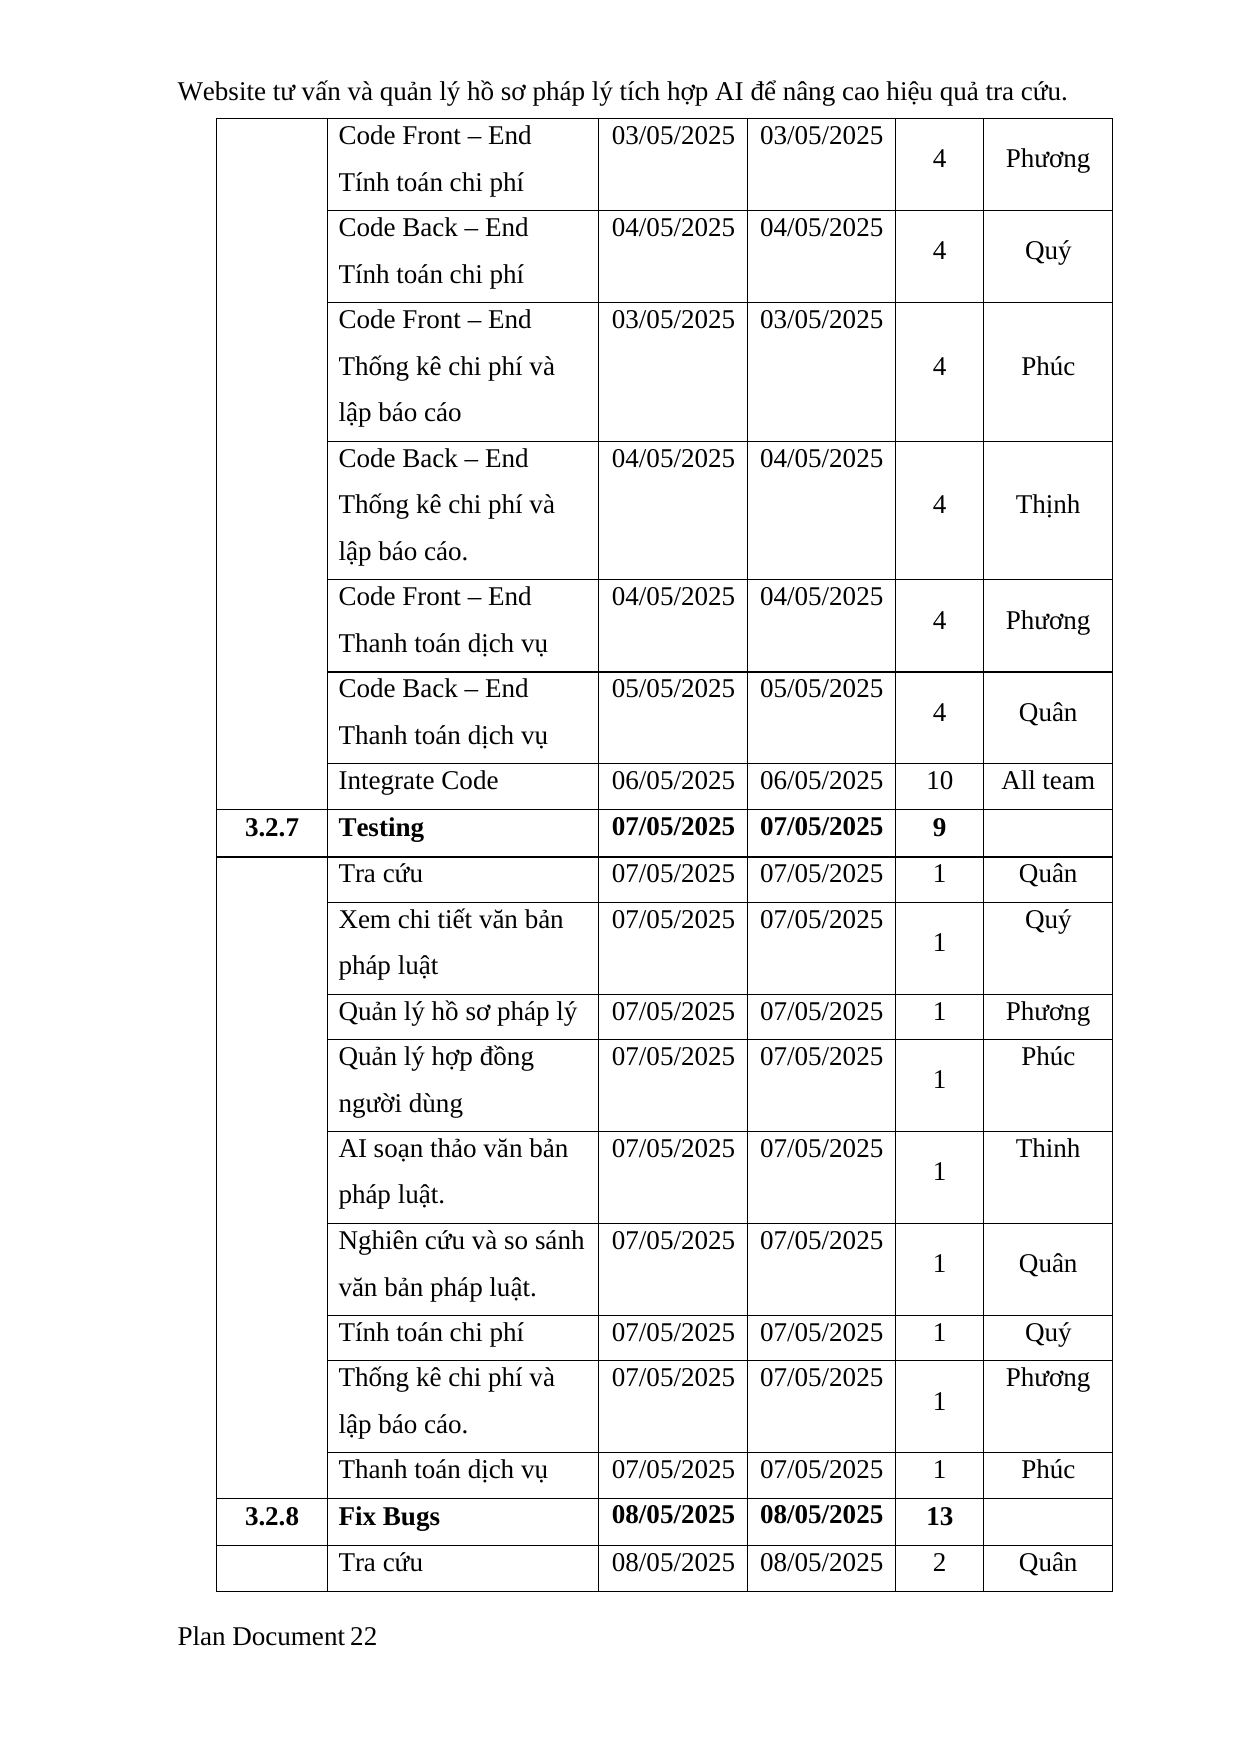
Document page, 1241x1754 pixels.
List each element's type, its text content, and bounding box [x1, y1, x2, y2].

table_cell Phương [984, 1361, 1112, 1452]
table_cell 13 [896, 1499, 983, 1545]
table_cell 05/05/2025 [599, 673, 747, 763]
table_cell Code Front – End Tính toán chi phí [328, 119, 598, 210]
table_cell Integrate Code [328, 764, 598, 809]
table_cell Code Back – End Thanh toán dịch vụ [328, 673, 598, 763]
table_cell 07/05/2025 [599, 1224, 747, 1315]
table_cell 07/05/2025 [748, 1040, 895, 1131]
table_cell 07/05/2025 [599, 1132, 747, 1223]
table_cell 3.2.7 [217, 810, 327, 856]
table_cell 03/05/2025 [748, 119, 895, 210]
table_cell 04/05/2025 [748, 580, 895, 671]
table_cell 07/05/2025 [599, 1040, 747, 1131]
table_cell 1 [896, 903, 983, 994]
table_cell 07/05/2025 [748, 1316, 895, 1360]
table_cell Quân [984, 673, 1112, 763]
table_cell 07/05/2025 [748, 903, 895, 994]
table_cell 04/05/2025 [599, 580, 747, 671]
table_cell Phúc [984, 1453, 1112, 1497]
table_cell 9 [896, 810, 983, 856]
table_cell [217, 1546, 327, 1591]
table_cell All team [984, 764, 1112, 809]
table_cell Code Front – End Thanh toán dịch vụ [328, 580, 598, 671]
table_cell Testing [328, 810, 598, 856]
table_cell Fix Bugs [328, 1499, 598, 1545]
table_cell 1 [896, 1132, 983, 1223]
table_cell 05/05/2025 [748, 673, 895, 763]
table_cell 07/05/2025 [748, 1132, 895, 1223]
table_cell 4 [896, 303, 983, 441]
table_cell 07/05/2025 [599, 1361, 747, 1452]
table_cell 07/05/2025 [599, 903, 747, 994]
table_cell Quý [984, 211, 1112, 302]
table_cell Code Back – End Tính toán chi phí [328, 211, 598, 302]
table_cell Code Back – End Thống kê chi phí và lập báo cáo. [328, 442, 598, 579]
table_cell 1 [896, 1361, 983, 1452]
table_cell 1 [896, 1453, 983, 1497]
table_cell 4 [896, 119, 983, 210]
table_cell Thống kê chi phí và lập báo cáo. [328, 1361, 598, 1452]
table_cell AI soạn thảo văn bản pháp luật. [328, 1132, 598, 1223]
table_cell Phương [984, 119, 1112, 210]
table_cell Code Front – End Thống kê chi phí và lập báo cáo [328, 303, 598, 441]
table_cell 3.2.8 [217, 1499, 327, 1545]
table_cell 2 [896, 1546, 983, 1591]
table_cell 08/05/2025 [599, 1499, 747, 1545]
table_cell 07/05/2025 [748, 810, 895, 856]
table_cell Phương [984, 580, 1112, 671]
table_cell 07/05/2025 [748, 1361, 895, 1452]
table_cell Quý [984, 903, 1112, 994]
table_cell 4 [896, 211, 983, 302]
table_cell 07/05/2025 [748, 858, 895, 902]
table_cell Tra cứu [328, 858, 598, 902]
table_cell 03/05/2025 [748, 303, 895, 441]
table_cell 08/05/2025 [748, 1499, 895, 1545]
table_cell Quản lý hợp đồng người dùng [328, 1040, 598, 1131]
table_cell 07/05/2025 [599, 858, 747, 902]
table_cell Quân [984, 1224, 1112, 1315]
table_cell Thịnh [984, 442, 1112, 579]
table_cell 08/05/2025 [748, 1546, 895, 1591]
table_cell 04/05/2025 [748, 442, 895, 579]
table_cell 4 [896, 580, 983, 671]
table_cell 4 [896, 673, 983, 763]
table_cell 06/05/2025 [599, 764, 747, 809]
table_cell Quân [984, 1546, 1112, 1591]
table_cell 07/05/2025 [748, 1224, 895, 1315]
table_cell Tra cứu [328, 1546, 598, 1591]
table_cell 10 [896, 764, 983, 809]
table_cell 03/05/2025 [599, 119, 747, 210]
table_cell Thinh [984, 1132, 1112, 1223]
table_cell [984, 810, 1112, 856]
table_cell 07/05/2025 [599, 995, 747, 1039]
table_cell 07/05/2025 [599, 1453, 747, 1497]
table_cell 4 [896, 442, 983, 579]
table_cell Thanh toán dịch vụ [328, 1453, 598, 1497]
table_cell 07/05/2025 [599, 1316, 747, 1360]
table_cell 04/05/2025 [748, 211, 895, 302]
table_cell Phương [984, 995, 1112, 1039]
table_cell Quân [984, 858, 1112, 902]
table_cell Phúc [984, 1040, 1112, 1131]
table_cell 06/05/2025 [748, 764, 895, 809]
table_cell 03/05/2025 [599, 303, 747, 441]
table_cell 1 [896, 1224, 983, 1315]
table_cell [217, 858, 327, 1497]
table_cell Tính toán chi phí [328, 1316, 598, 1360]
table_cell Quản lý hồ sơ pháp lý [328, 995, 598, 1039]
table_cell Nghiên cứu và so sánh văn bản pháp luật. [328, 1224, 598, 1315]
table_cell 1 [896, 995, 983, 1039]
table_cell Phúc [984, 303, 1112, 441]
table_cell 04/05/2025 [599, 442, 747, 579]
table_cell Quý [984, 1316, 1112, 1360]
table_cell 04/05/2025 [599, 211, 747, 302]
table_cell Xem chi tiết văn bản pháp luật [328, 903, 598, 994]
table_cell 1 [896, 1040, 983, 1131]
table_cell 1 [896, 858, 983, 902]
table_cell 07/05/2025 [599, 810, 747, 856]
table_cell 08/05/2025 [599, 1546, 747, 1591]
table_cell [984, 1499, 1112, 1545]
table_cell 1 [896, 1316, 983, 1360]
table_cell 07/05/2025 [748, 1453, 895, 1497]
table_cell 07/05/2025 [748, 995, 895, 1039]
